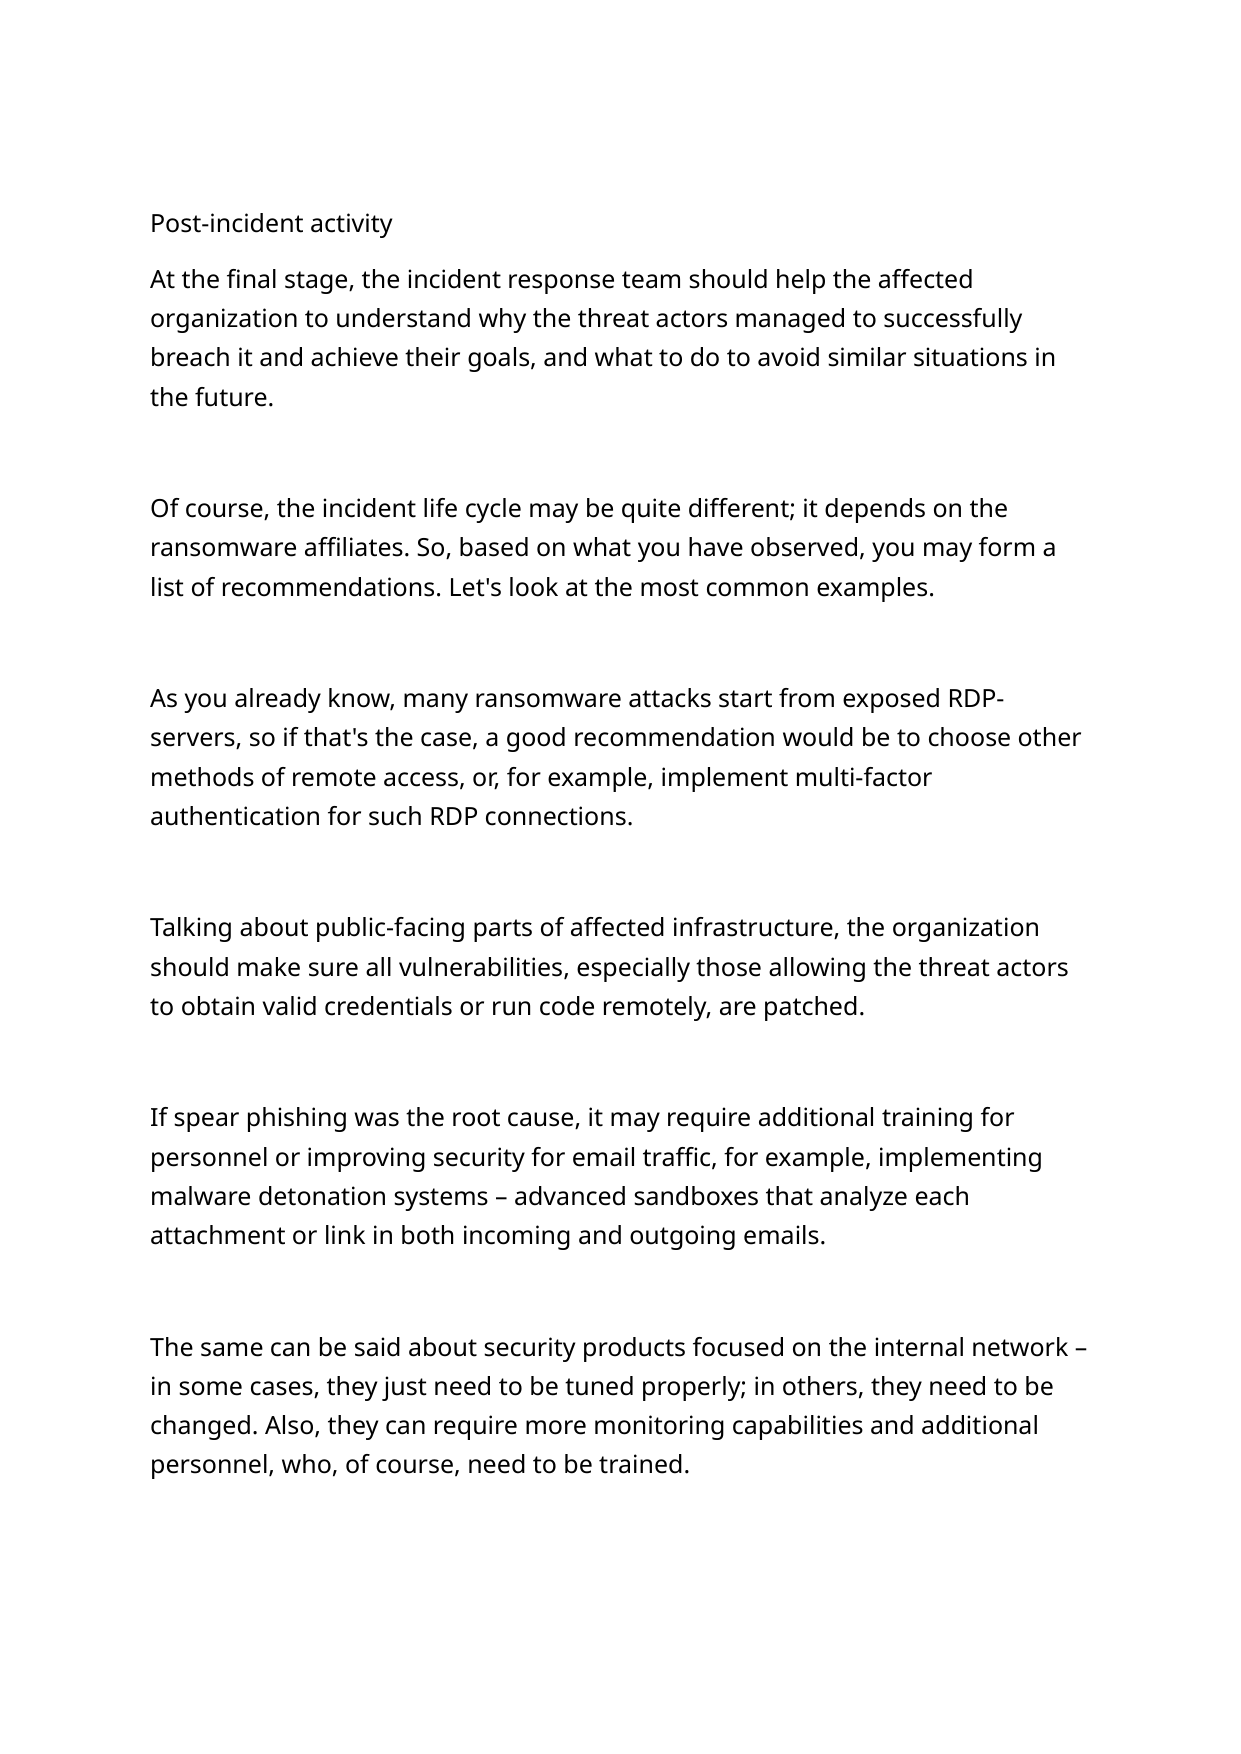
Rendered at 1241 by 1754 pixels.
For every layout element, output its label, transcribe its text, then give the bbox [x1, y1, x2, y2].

text Of course, the incident life cycle may be quite different; it depends on the ransomware affiliates. So, based on what you have observed, you may form a list of recommendations. Let's look at the most common examples. [150, 491, 1090, 603]
text At the final stage, the incident response team should help the affected organization to understand why the threat actors managed to successfully breach it and achieve their goals, and what to do to avoid similar situations in the future. [150, 262, 1090, 413]
text The same can be said about security products focused on the internal network – in some cases, they just need to be tuned properly; in others, they need to be changed. Also, they can require more monitoring capabilities and additional personnel, who, of course, need to be trained. [150, 1329, 1090, 1481]
text Post-incident activity [150, 206, 1090, 240]
text As you already know, many ransomware attacks start from exposed RDP-servers, so if that's the case, a good recommendation would be to choose other methods of remote access, or, for example, implement multi-factor authentication for such RDP connections. [150, 681, 1090, 832]
text If spear phishing was the root cause, it may require additional training for personnel or improving security for email traffic, for example, implementing malware detonation systems – advanced sandboxes that analyze each attachment or link in both incoming and outgoing emails. [150, 1100, 1090, 1252]
text Talking about public-facing parts of affected infrastructure, the organization should make sure all vulnerabilities, especially those allowing the threat actors to obtain valid credentials or run code remotely, are patched. [150, 910, 1090, 1022]
